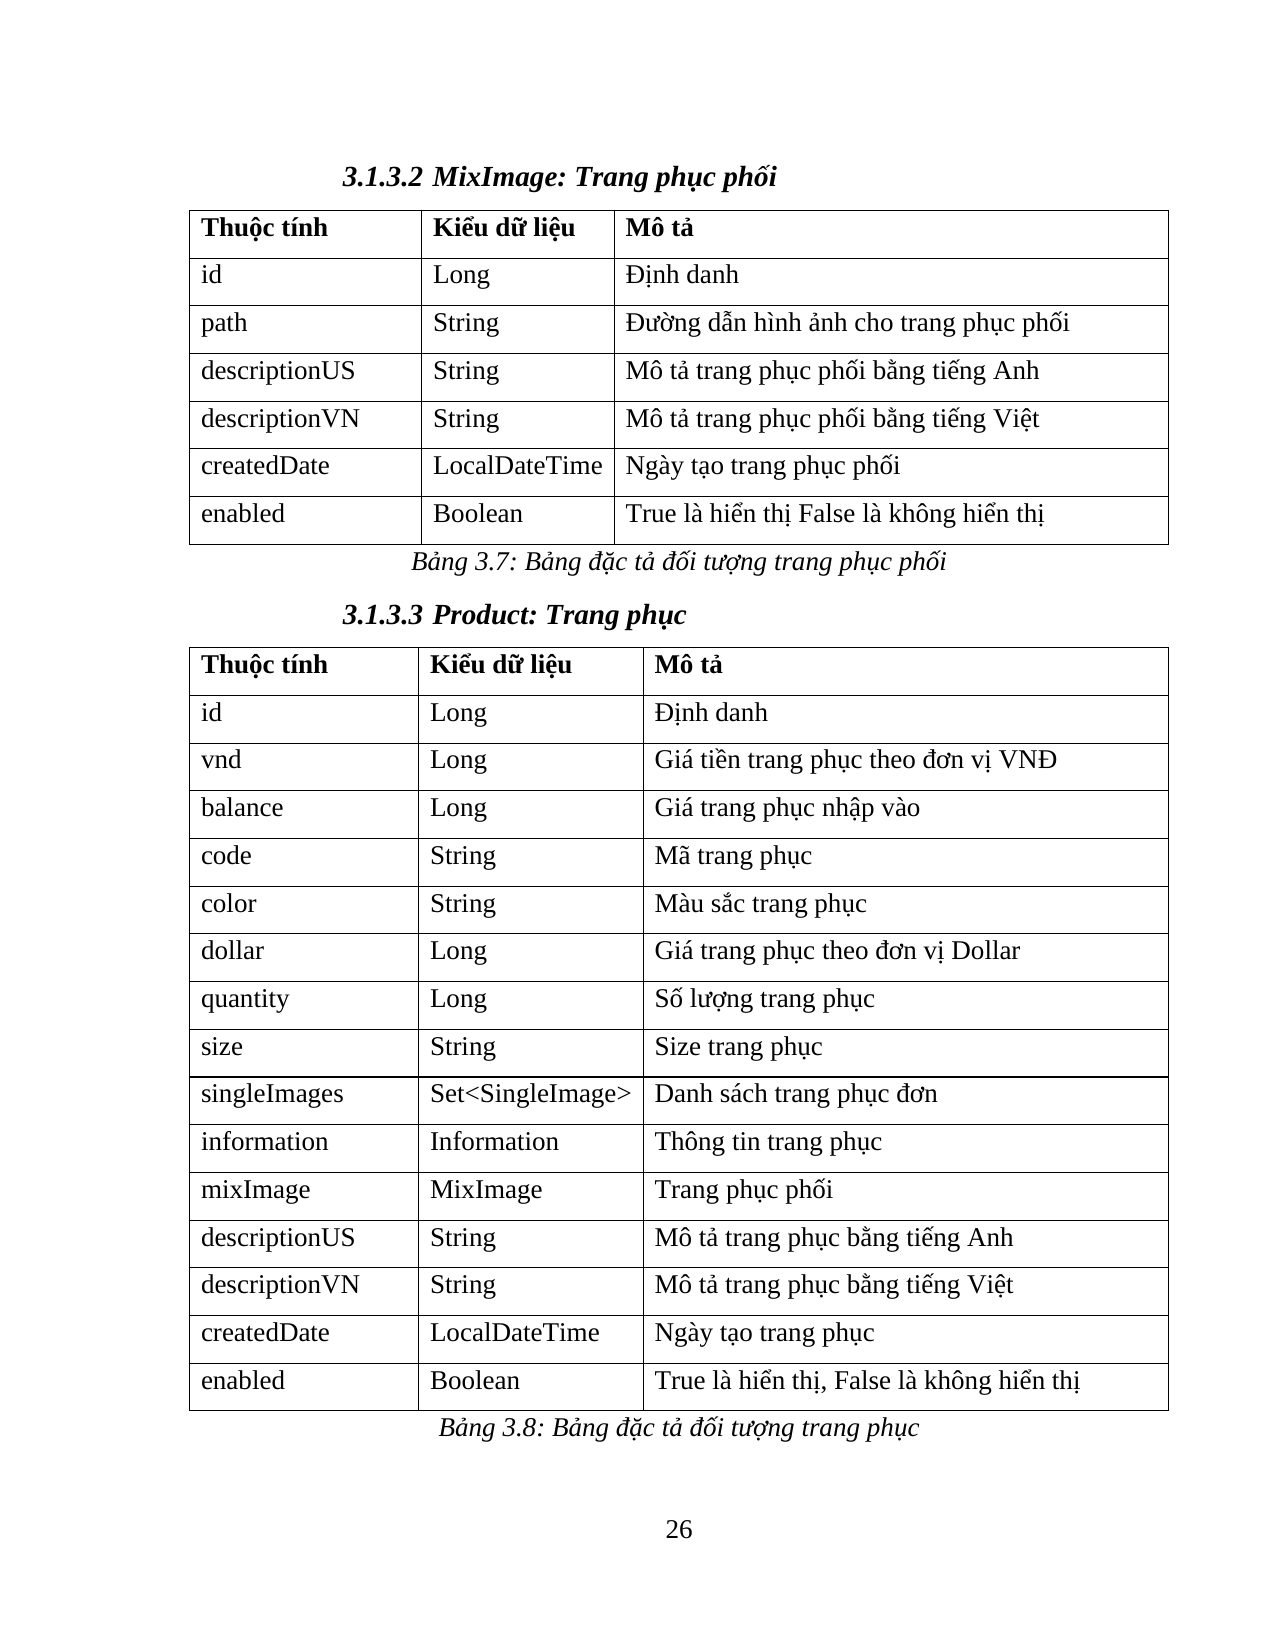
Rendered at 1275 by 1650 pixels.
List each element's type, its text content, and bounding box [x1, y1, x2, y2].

table_cell vnd [190, 744, 418, 790]
table_cell Long [419, 982, 643, 1029]
subtitle MixImage: Trang phục phối [343, 159, 1157, 193]
table_cell Mã trang phục [644, 839, 1168, 886]
table_header Mô tả [644, 648, 1168, 695]
table_cell True là hiển thị False là không hiển thị [615, 497, 1168, 544]
table_header Thuộc tính [190, 648, 418, 695]
table_cell String [422, 402, 614, 448]
table_cell Mô tả trang phục phối bằng tiếng Việt [615, 402, 1168, 448]
table_cell MixImage [419, 1173, 643, 1219]
table_cell String [419, 1268, 643, 1315]
table_cell Đường dẫn hình ảnh cho trang phục phối [615, 306, 1168, 353]
table_header Thuộc tính [190, 211, 421, 257]
table_cell String [419, 887, 643, 933]
table_cell Mô tả trang phục phối bằng tiếng Anh [615, 354, 1168, 401]
table_cell Long [419, 744, 643, 790]
table_cell dollar [190, 934, 418, 981]
subtitle Product: Trang phục [343, 597, 1157, 630]
table_cell Số lượng trang phục [644, 982, 1168, 1029]
table_cell String [419, 1221, 643, 1267]
table_cell id [190, 259, 421, 305]
table_cell Ngày tạo trang phục [644, 1316, 1168, 1363]
table_cell quantity [190, 982, 418, 1029]
table_cell information [190, 1125, 418, 1172]
table_cell String [422, 354, 614, 401]
table_cell Mô tả trang phục bằng tiếng Việt [644, 1268, 1168, 1315]
table_cell String [422, 306, 614, 353]
table_cell Định danh [615, 259, 1168, 305]
table_cell descriptionVN [190, 402, 421, 448]
table_cell True là hiển thị, False là không hiển thị [644, 1364, 1168, 1410]
table_cell color [190, 887, 418, 933]
table_cell Long [419, 696, 643, 742]
table_cell Danh sách trang phục đơn [644, 1078, 1168, 1124]
table_cell Thông tin trang phục [644, 1125, 1168, 1172]
table_cell code [190, 839, 418, 886]
table_cell String [419, 839, 643, 886]
table_cell Định danh [644, 696, 1168, 742]
table_cell Long [422, 259, 614, 305]
table_cell descriptionVN [190, 1268, 418, 1315]
table_header Kiểu dữ liệu [422, 211, 614, 257]
table_cell Size trang phục [644, 1030, 1168, 1076]
table_header Kiểu dữ liệu [419, 648, 643, 695]
table_cell createdDate [190, 1316, 418, 1363]
table_cell Giá trang phục theo đơn vị Dollar [644, 934, 1168, 981]
table_cell Information [419, 1125, 643, 1172]
table_cell Long [419, 934, 643, 981]
table_cell id [190, 696, 418, 742]
table_header Mô tả [615, 211, 1168, 257]
table_cell balance [190, 791, 418, 838]
table_cell Set<SingleImage> [419, 1078, 643, 1124]
table_cell Giá trang phục nhập vào [644, 791, 1168, 838]
table_cell enabled [190, 1364, 418, 1410]
table_cell Ngày tạo trang phục phối [615, 449, 1168, 496]
table_cell mixImage [190, 1173, 418, 1219]
table_cell Boolean [419, 1364, 643, 1410]
table_cell enabled [190, 497, 421, 544]
table_cell Giá tiền trang phục theo đơn vị VNĐ [644, 744, 1168, 790]
table_cell descriptionUS [190, 354, 421, 401]
table_cell path [190, 306, 421, 353]
table_cell descriptionUS [190, 1221, 418, 1267]
table_cell singleImages [190, 1078, 418, 1124]
table_cell size [190, 1030, 418, 1076]
table_cell LocalDateTime [419, 1316, 643, 1363]
table_cell Mô tả trang phục bằng tiếng Anh [644, 1221, 1168, 1267]
table_cell String [419, 1030, 643, 1076]
table_cell Boolean [422, 497, 614, 544]
table_cell Màu sắc trang phục [644, 887, 1168, 933]
table_cell LocalDateTime [422, 449, 614, 496]
table_cell createdDate [190, 449, 421, 496]
table_cell Trang phục phối [644, 1173, 1168, 1219]
table_cell Long [419, 791, 643, 838]
